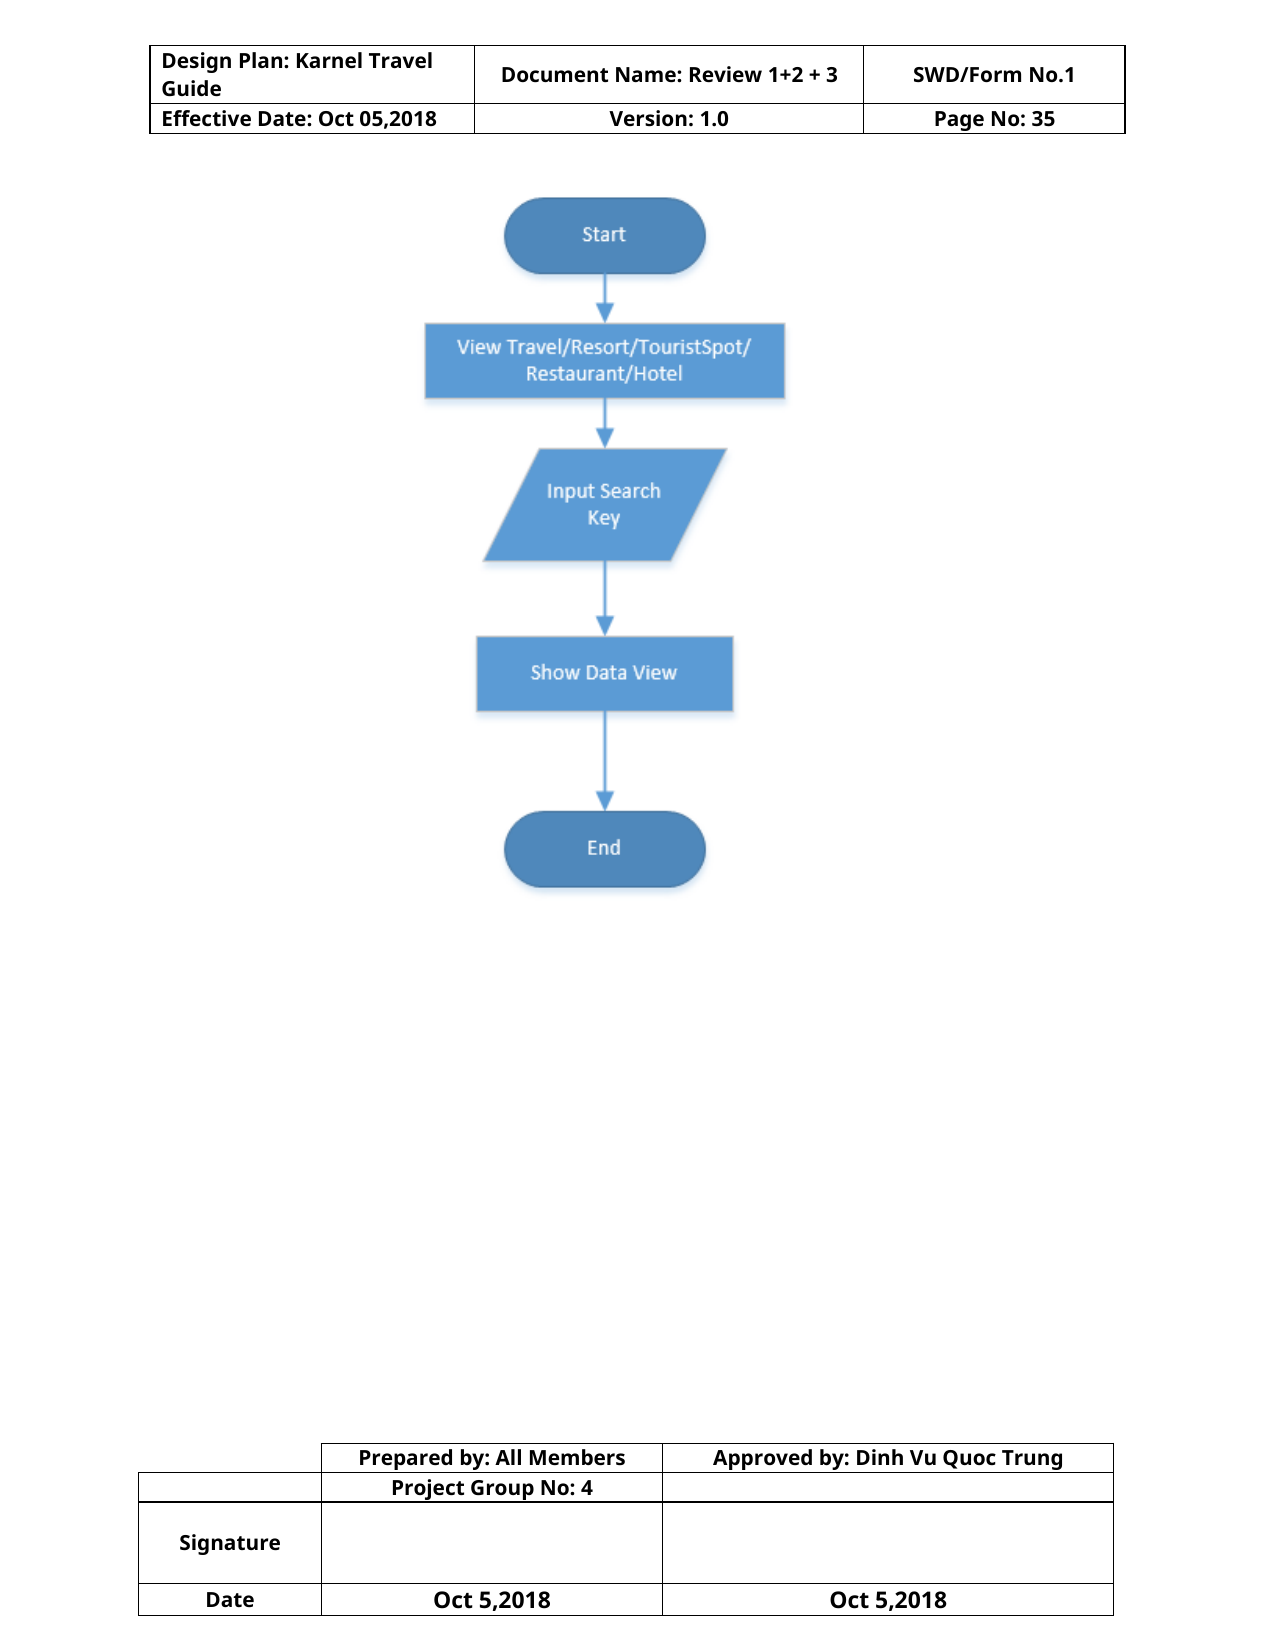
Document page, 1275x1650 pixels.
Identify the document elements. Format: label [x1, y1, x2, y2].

picture [362, 169, 922, 999]
